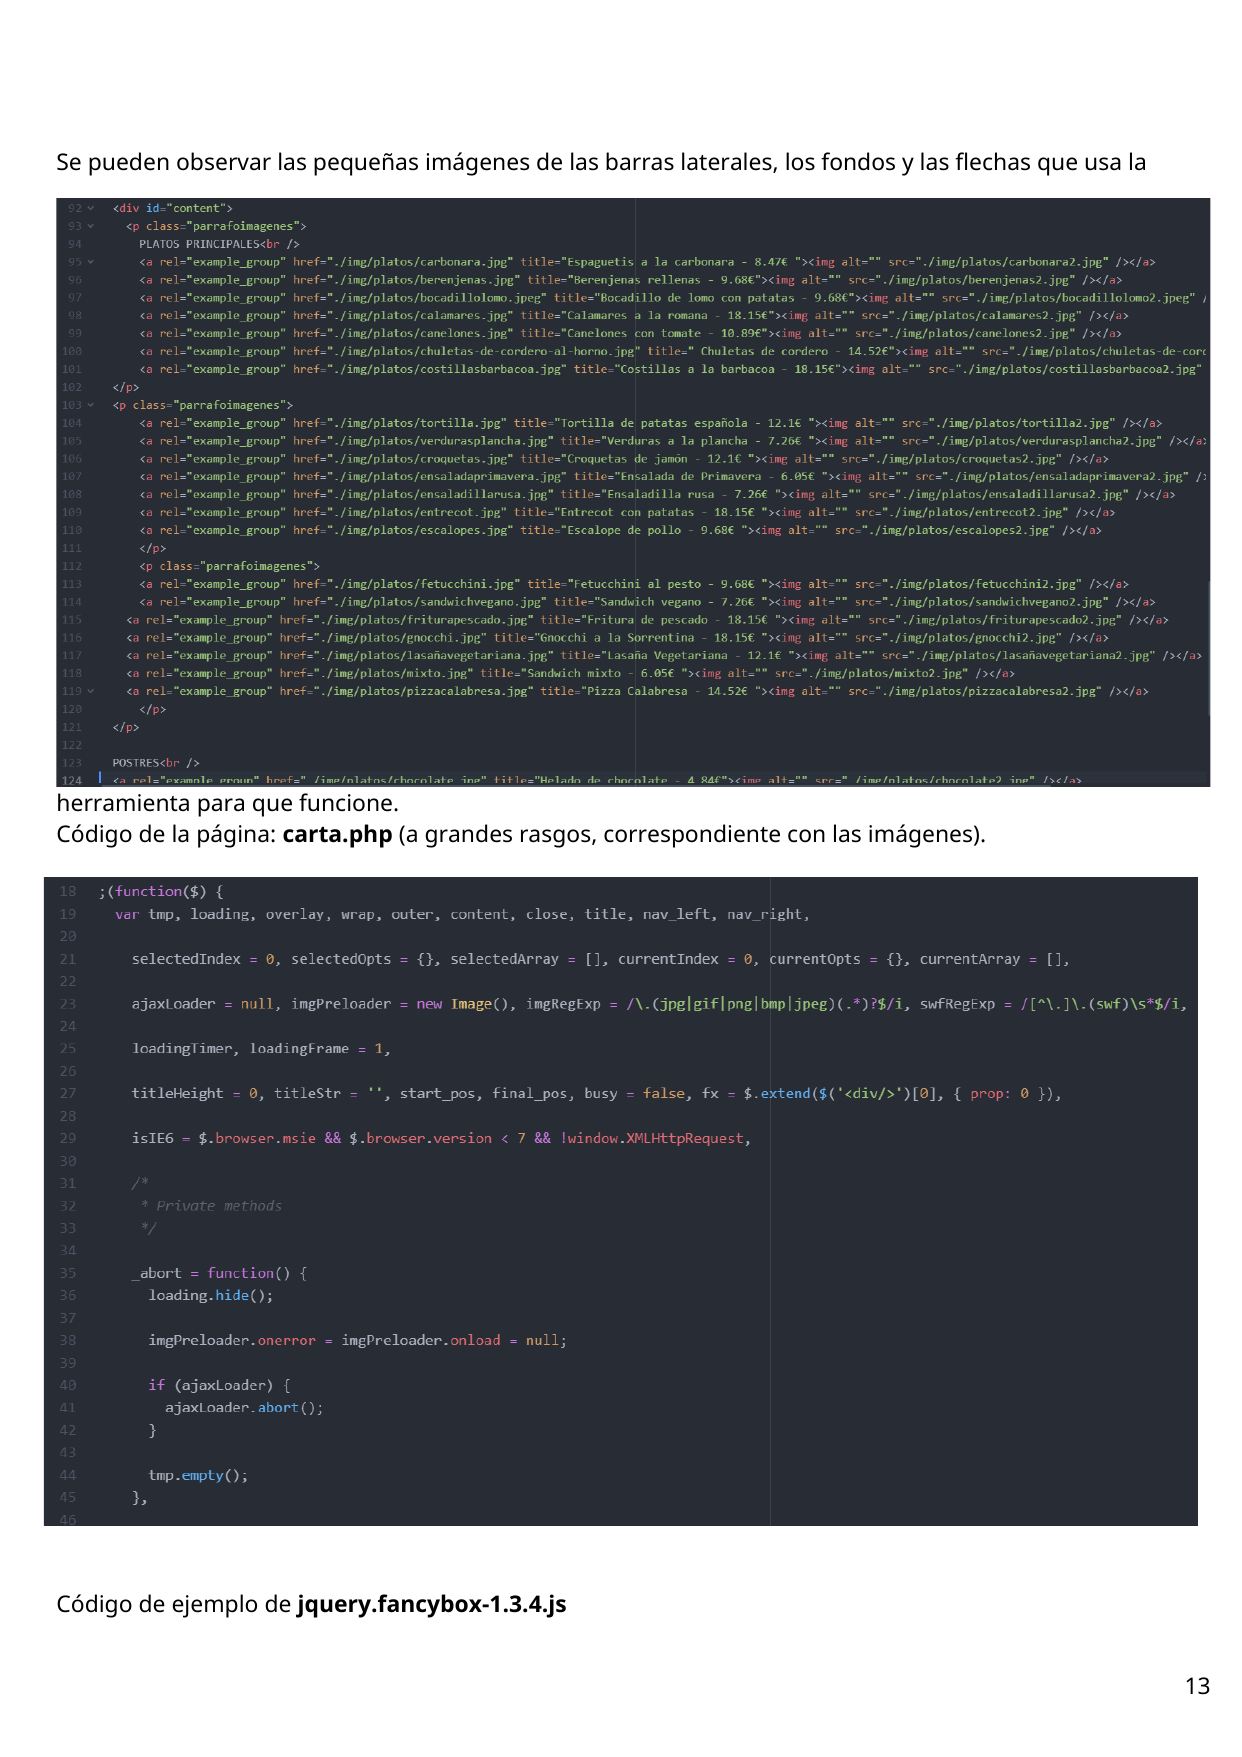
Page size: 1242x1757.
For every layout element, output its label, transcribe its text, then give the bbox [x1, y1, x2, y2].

text Código de la página: carta.php (a grandes rasgos, correspondiente con las imágenes). [56, 818, 1210, 849]
picture [56, 198, 1211, 787]
text Se pueden observar las pequeñas imágenes de las barras laterales, los fondos y las flechas que usa la herramienta para que funcione. [56, 146, 1210, 198]
picture [43, 877, 1198, 1526]
text Se pueden observar las pequeñas imágenes de las barras laterales, los fondos y las flechas que usa la herramienta para que funcione. [56, 787, 1210, 818]
text Código de ejemplo de jquery.fancybox-1.3.4.js [56, 1588, 1210, 1619]
